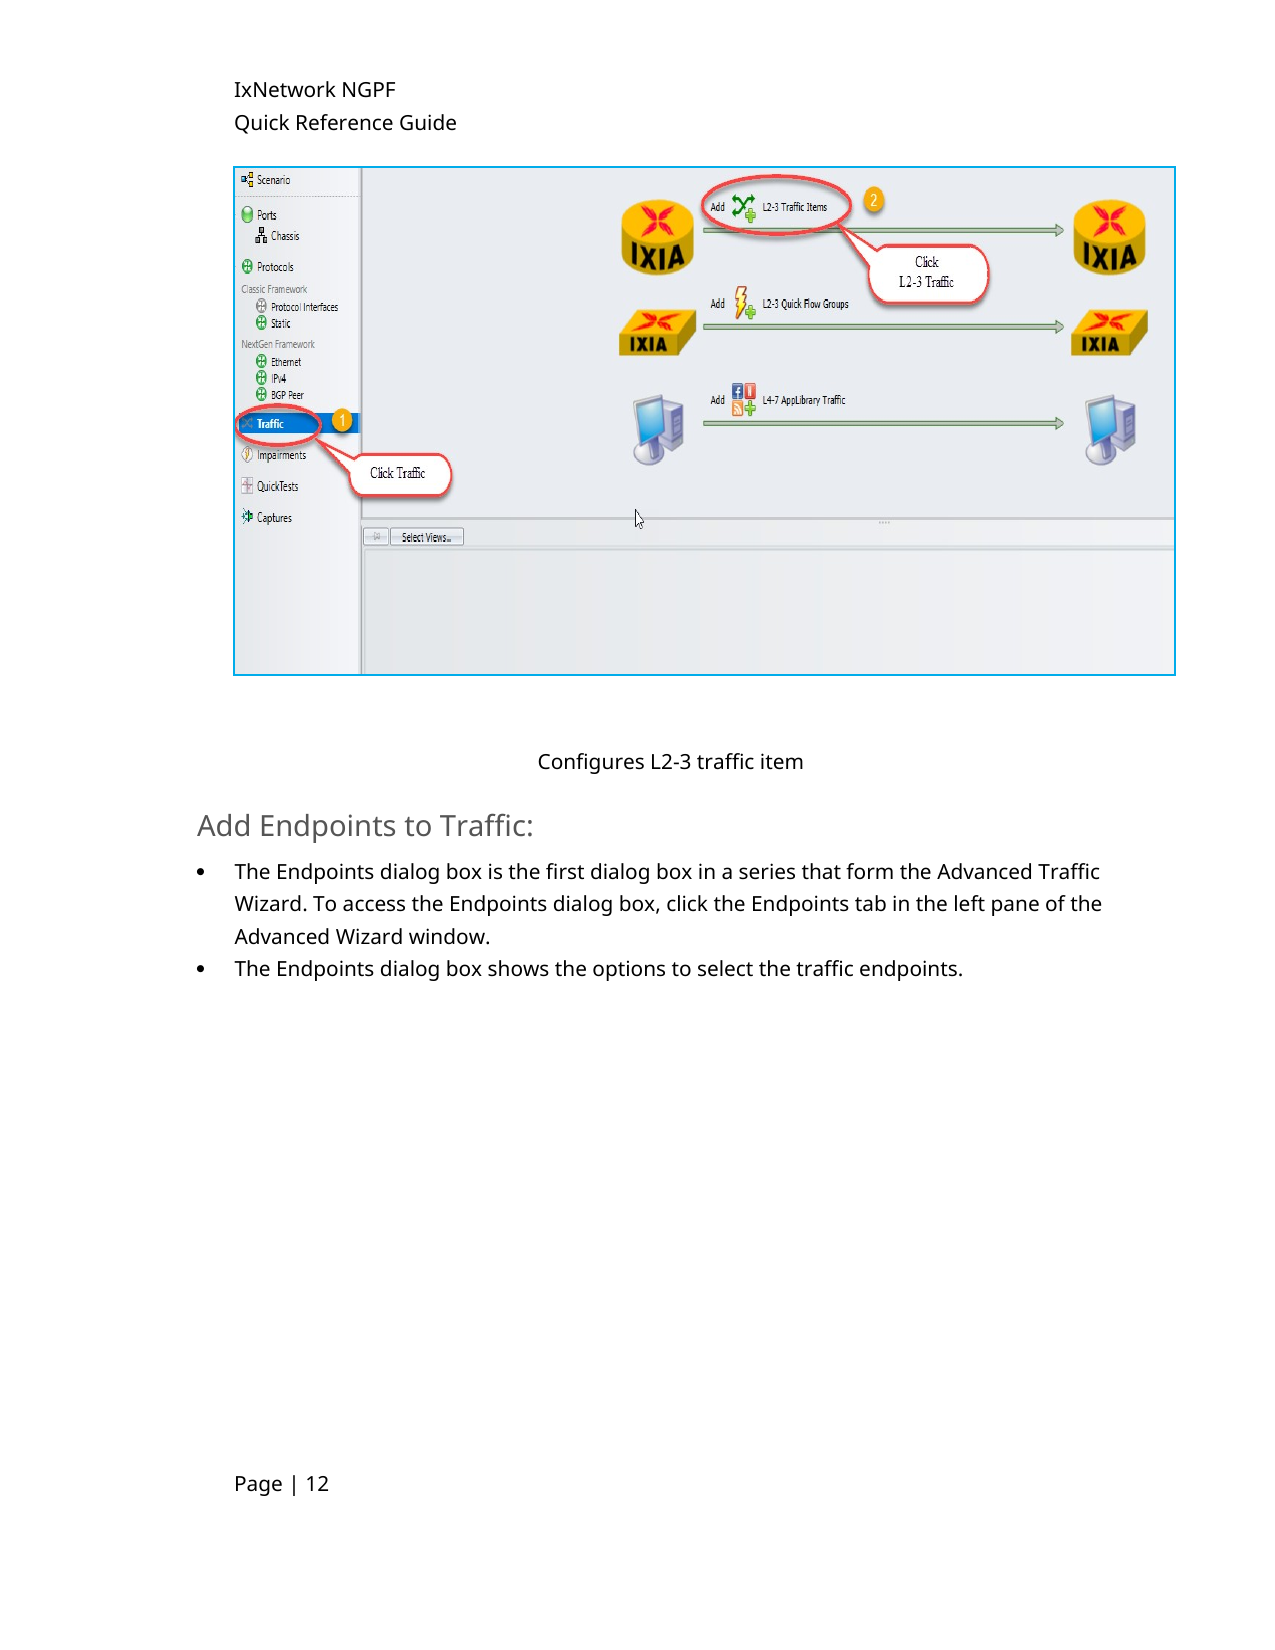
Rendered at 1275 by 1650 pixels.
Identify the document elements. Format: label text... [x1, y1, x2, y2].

text Configures L2-3 traffic item [234, 747, 1107, 776]
list The Endpoints dialog box is the first dialog box in a series that form the Advanced Traffic Wizard. To access the Endpoints dialog box, click the Endpoints tab in the left pane of the Advanced Wizard window. [197, 857, 1107, 950]
picture [236, 169, 1173, 673]
subtitle Add Endpoints to Traffic: [197, 805, 1107, 844]
list The Endpoints dialog box shows the options to select the traffic endpoints. [197, 954, 1107, 983]
